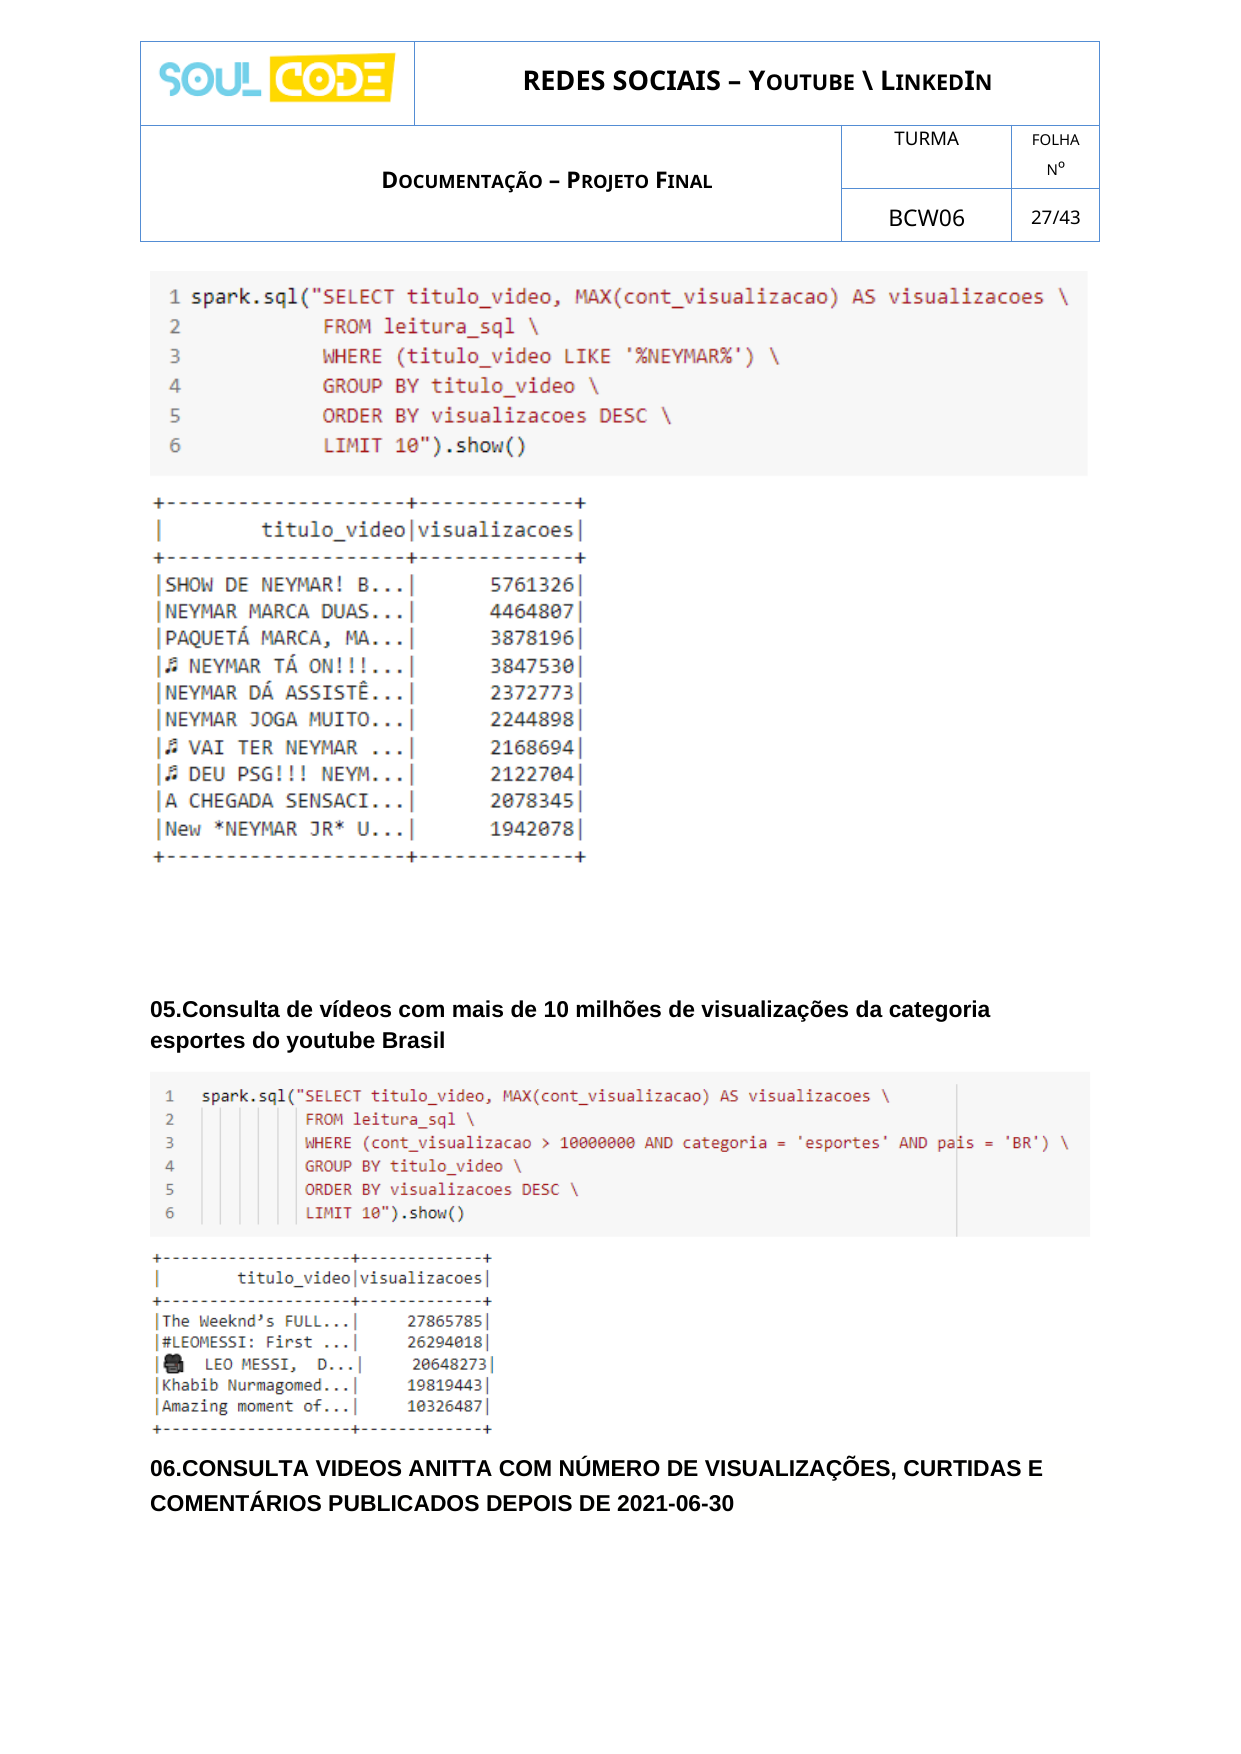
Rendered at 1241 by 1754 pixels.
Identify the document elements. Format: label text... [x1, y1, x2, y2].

picture [150, 1056, 1091, 1451]
text 05.Consulta de vídeos com mais de 10 milhões de visualizações da categoria esportes do youtube Brasil [150, 996, 1090, 1053]
picture [151, 48, 404, 110]
text 06.CONSULTA VIDEOS ANITTA COM NÚMERO DE VISUALIZAÇÕES, CURTIDAS E COMENTÁRIOS PUBLICADOS DEPOIS DE 2021-06-30 [150, 1454, 1090, 1518]
picture [150, 271, 1088, 872]
